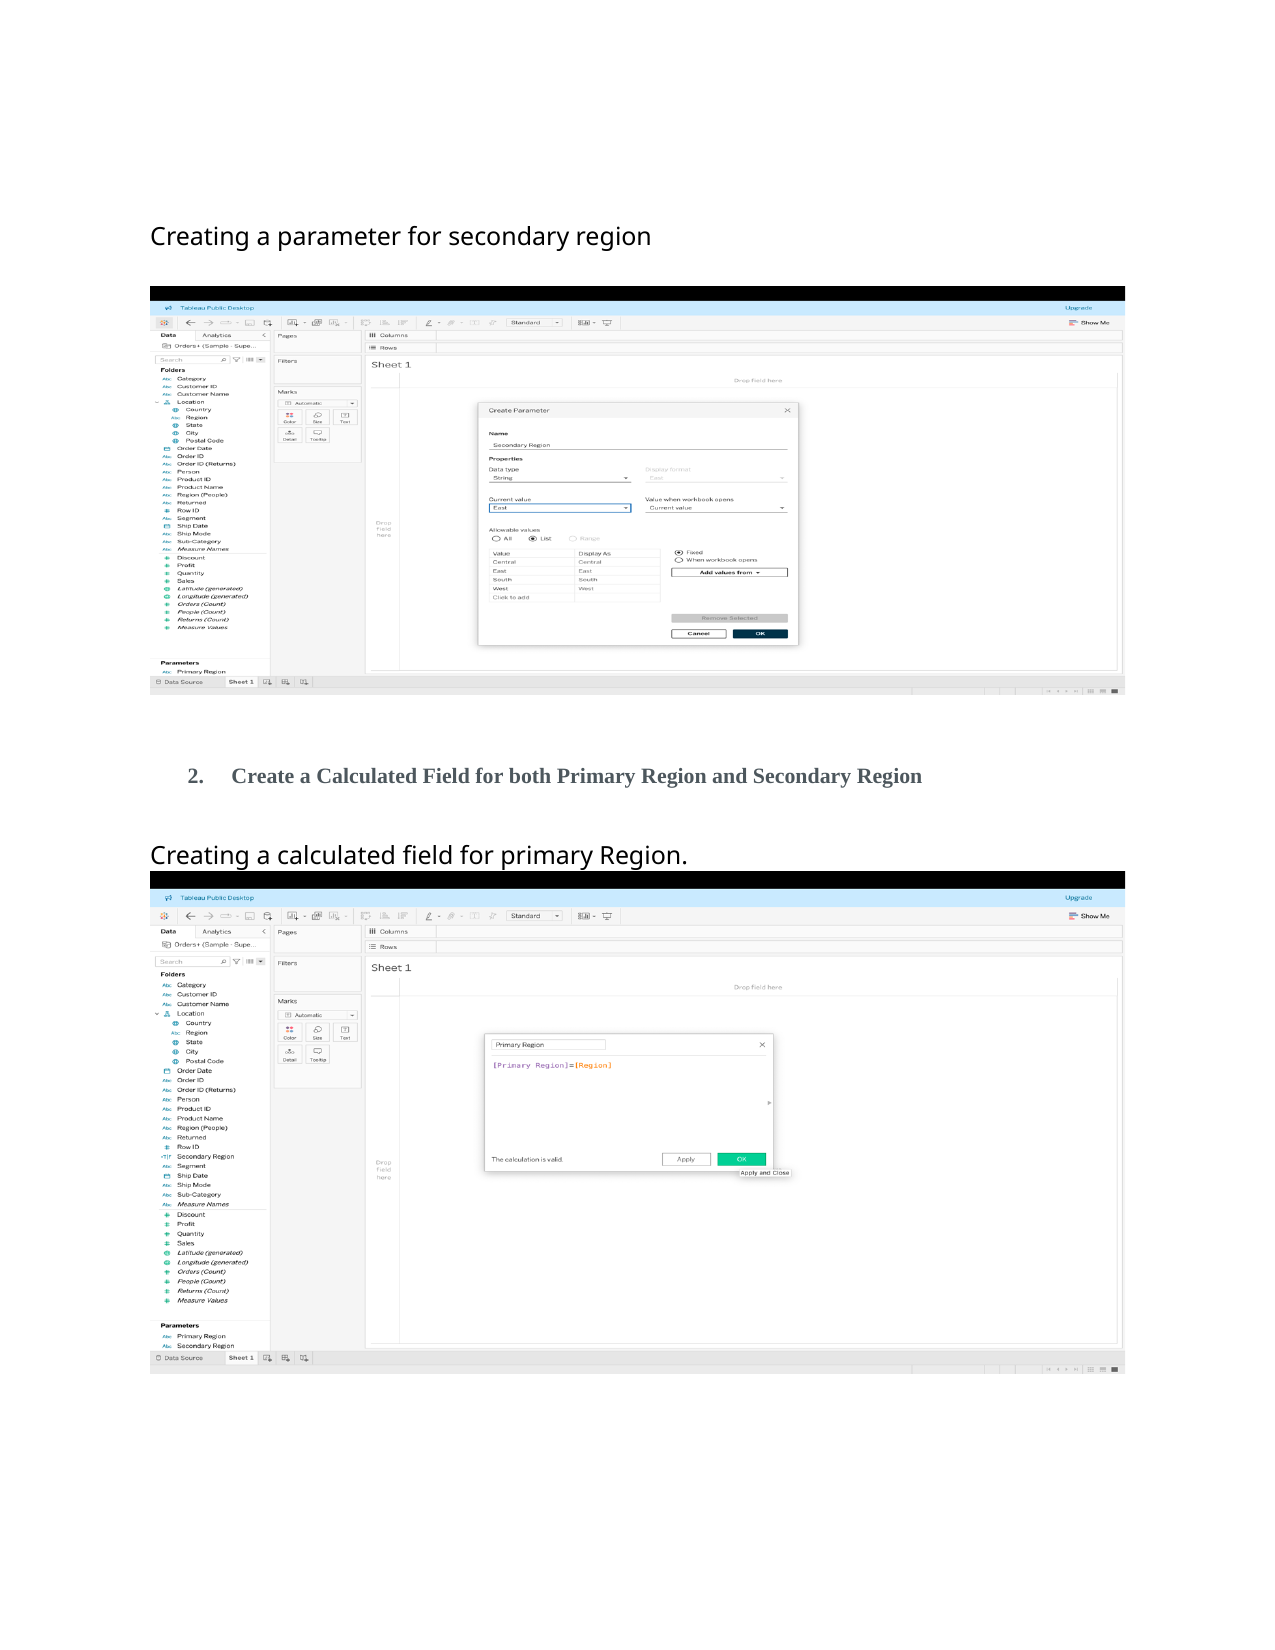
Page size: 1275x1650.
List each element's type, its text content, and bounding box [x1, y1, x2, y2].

text Creating a parameter for secondary region [150, 218, 1125, 252]
picture [150, 871, 1125, 1374]
picture [150, 286, 1125, 695]
text Creating a calculated field for primary Region. [150, 838, 1125, 871]
list Create a Calculated Field for both Primary Region and Secondary Region [187, 763, 1125, 788]
